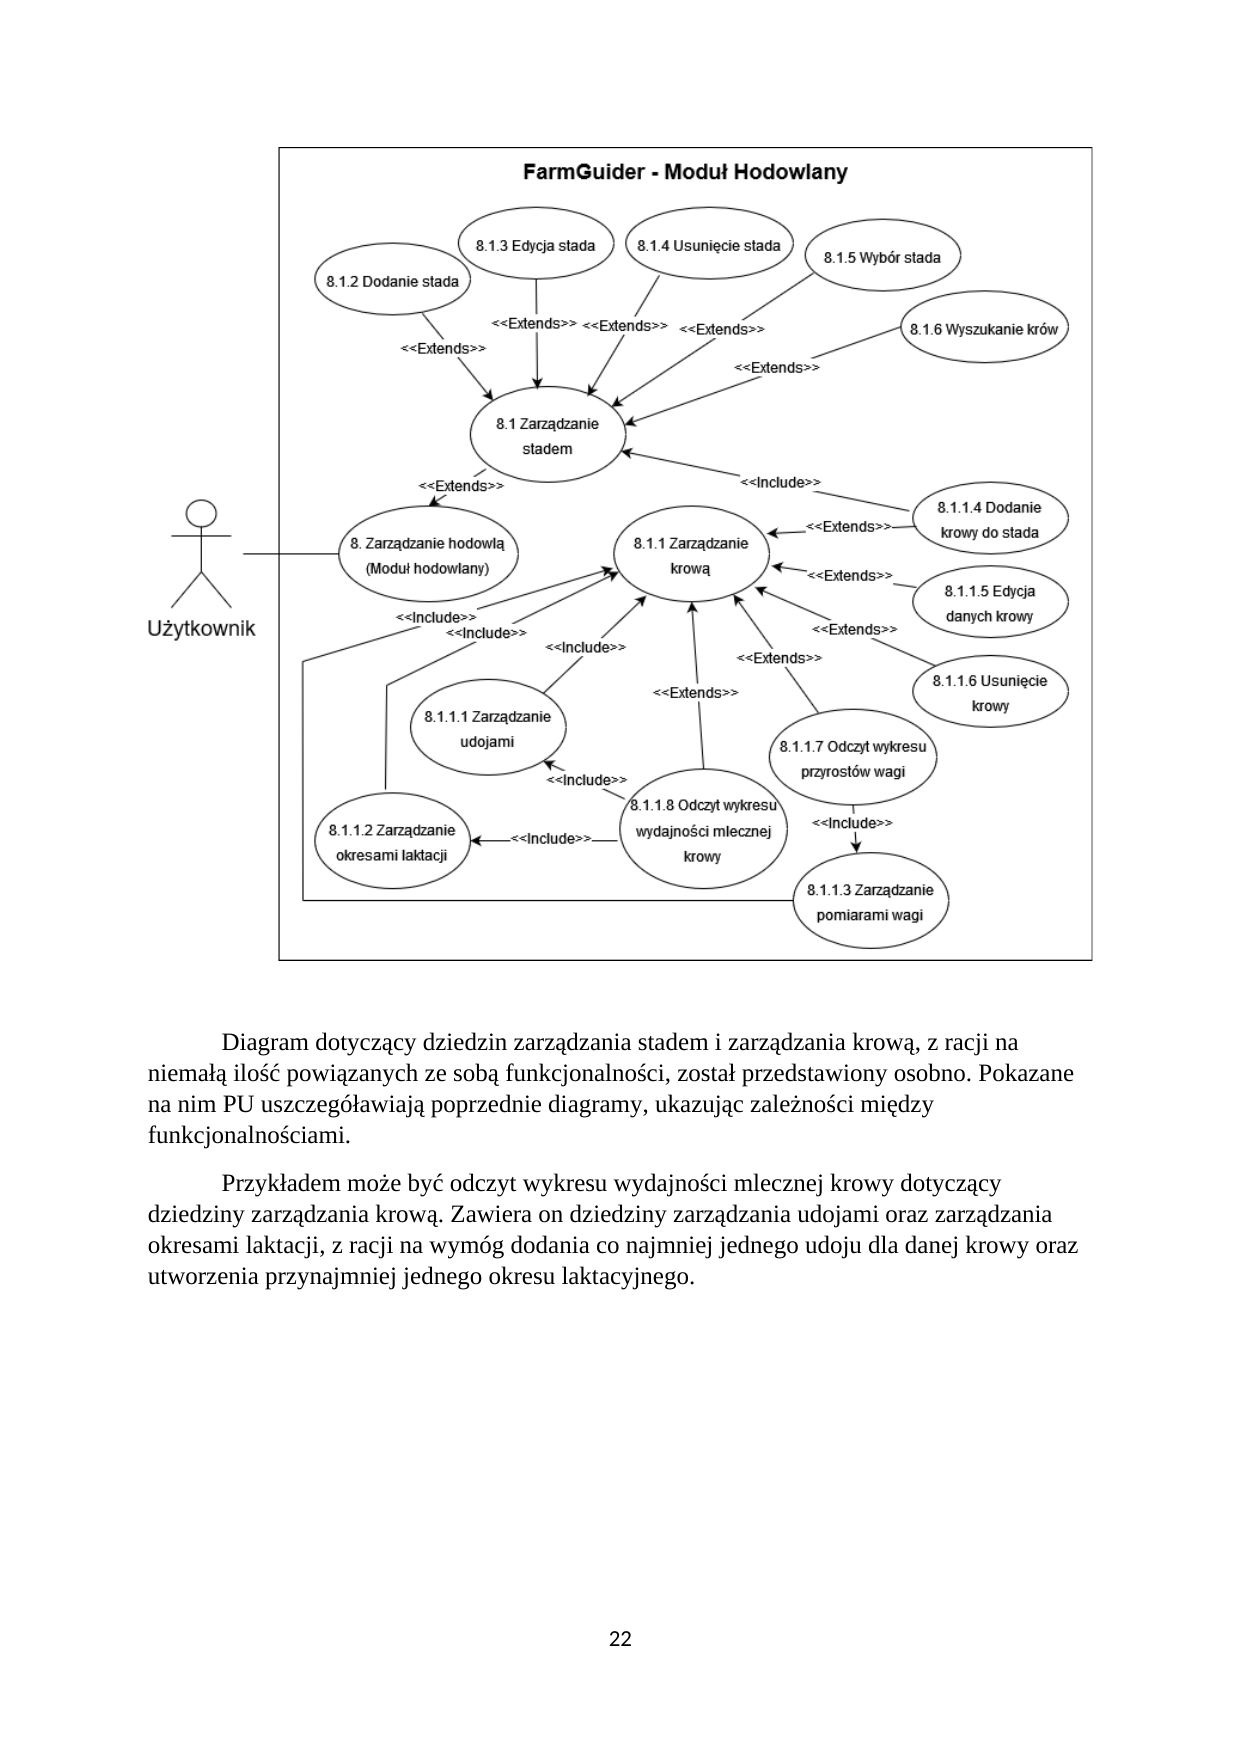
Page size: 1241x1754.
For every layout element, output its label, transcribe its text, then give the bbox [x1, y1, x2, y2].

text Przykładem może być odczyt wykresu wydajności mlecznej krowy dotyczący dziedziny zarządzania krową. Zawiera on dziedziny zarządzania udojami oraz zarządzania okresami laktacji, z racji na wymóg dodania co najmniej jednego udoju dla danej krowy oraz utworzenia przynajmniej jednego okresu laktacyjnego. [148, 1168, 1093, 1289]
picture [147, 147, 1093, 961]
text Diagram dotyczący dziedzin zarządzania stadem i zarządzania krową, z racji na niemałą ilość powiązanych ze sobą funkcjonalności, został przedstawiony osobno. Pokazane na nim PU uszczegóławiają poprzednie diagramy, ukazując zależności między funkcjonalnościami. [148, 1027, 1093, 1149]
